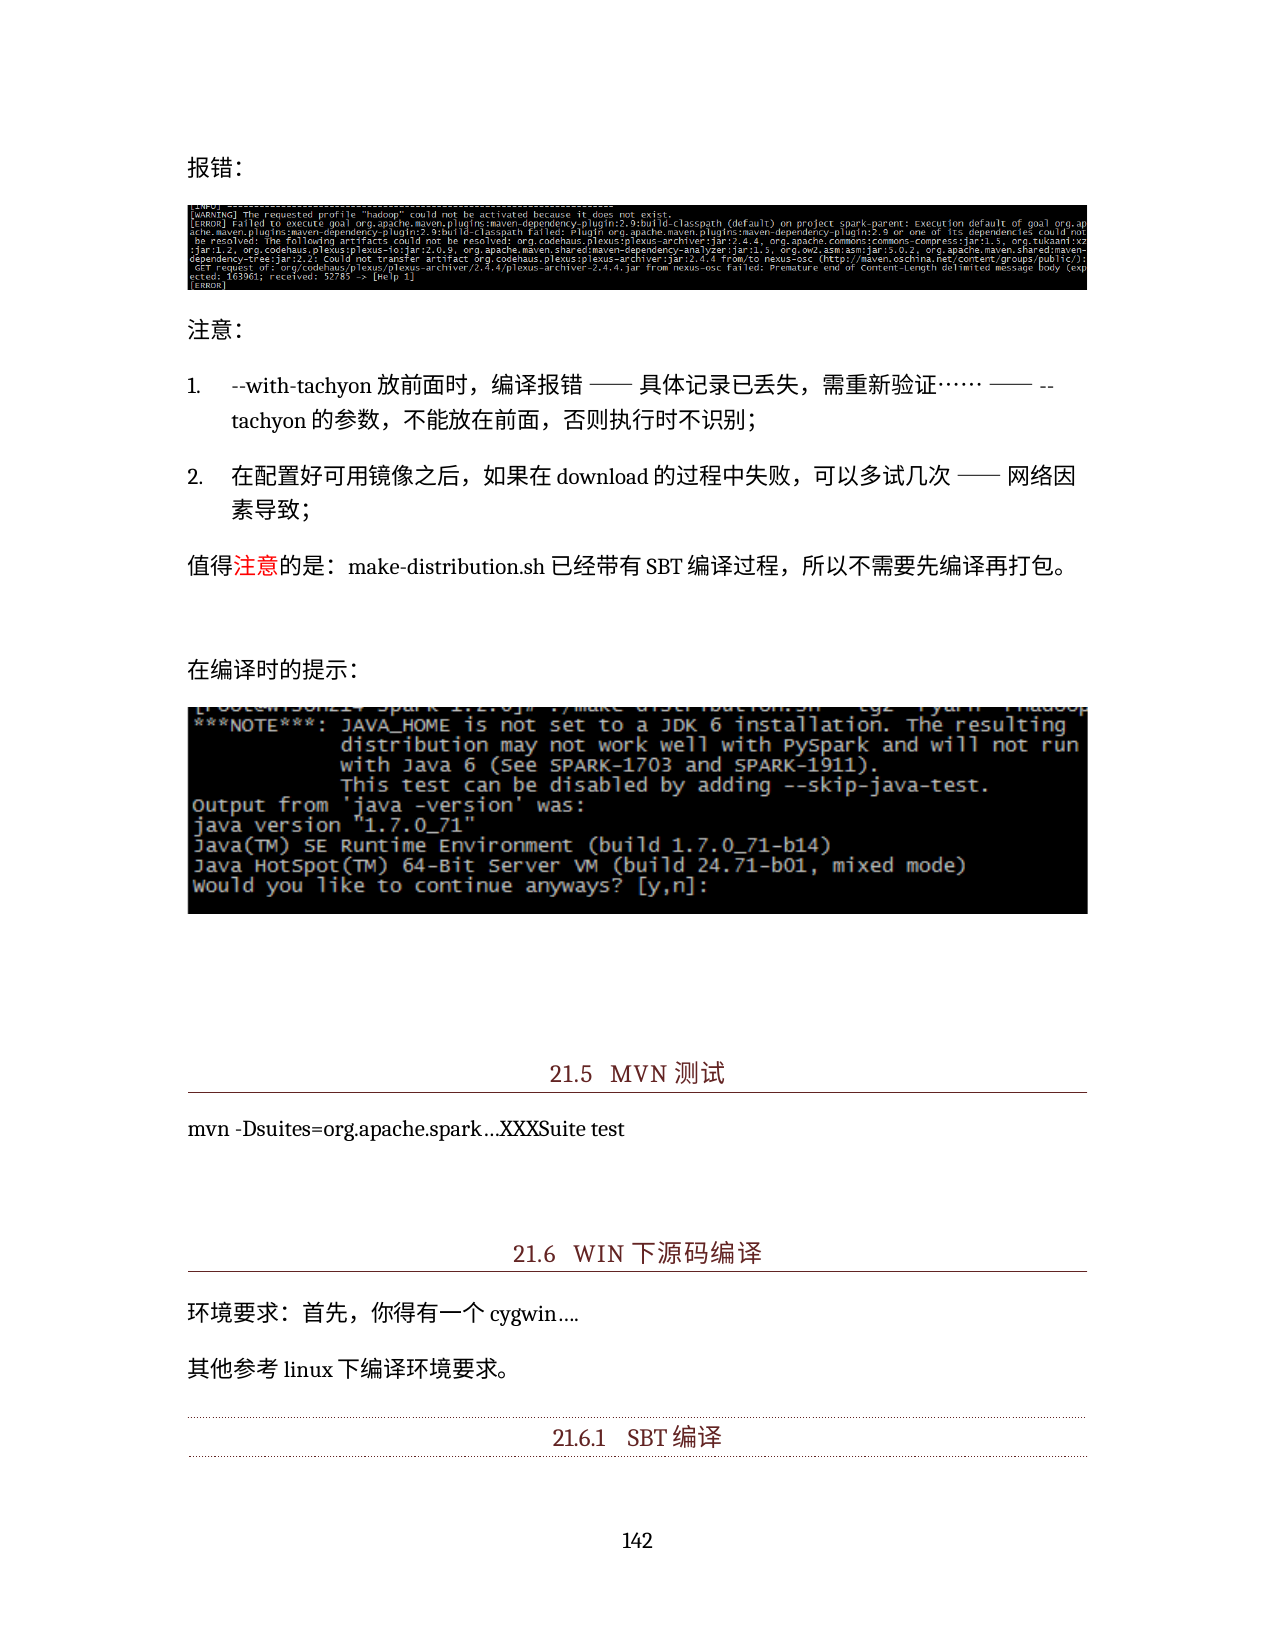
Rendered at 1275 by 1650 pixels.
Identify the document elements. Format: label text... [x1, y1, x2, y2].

subtitle SBT编译 [187, 1417, 1087, 1457]
list --with-tachyon放前面时，编译报错 —— 具体记录已丢失，需重新验证…… —— --tachyon的参数，不能放在前面，否则执行时不识别； [187, 367, 1087, 435]
text 注意： [187, 312, 1087, 345]
list 在配置好可用镜像之后，如果在download的过程中失败，可以多试几次 —— 网络因素导致； [187, 458, 1087, 526]
text 其他参考linux下编译环境要求。 [187, 1351, 1087, 1384]
text 环境要求：首先，你得有一个cygwin…. [187, 1295, 1087, 1328]
picture [187, 205, 1088, 290]
subtitle win下源码编译 [187, 1233, 1087, 1272]
subtitle Mvn测试 [187, 1053, 1087, 1093]
text 值得注意的是：make-distribution.sh已经带有SBT编译过程，所以不需要先编译再打包。 [187, 548, 1087, 581]
text mvn -Dsuites=org.apache.spark…XXXSuite test [187, 1115, 1087, 1142]
text 报错： [187, 150, 1087, 183]
picture [187, 707, 1088, 914]
text 在编译时的提示： [187, 652, 1087, 685]
